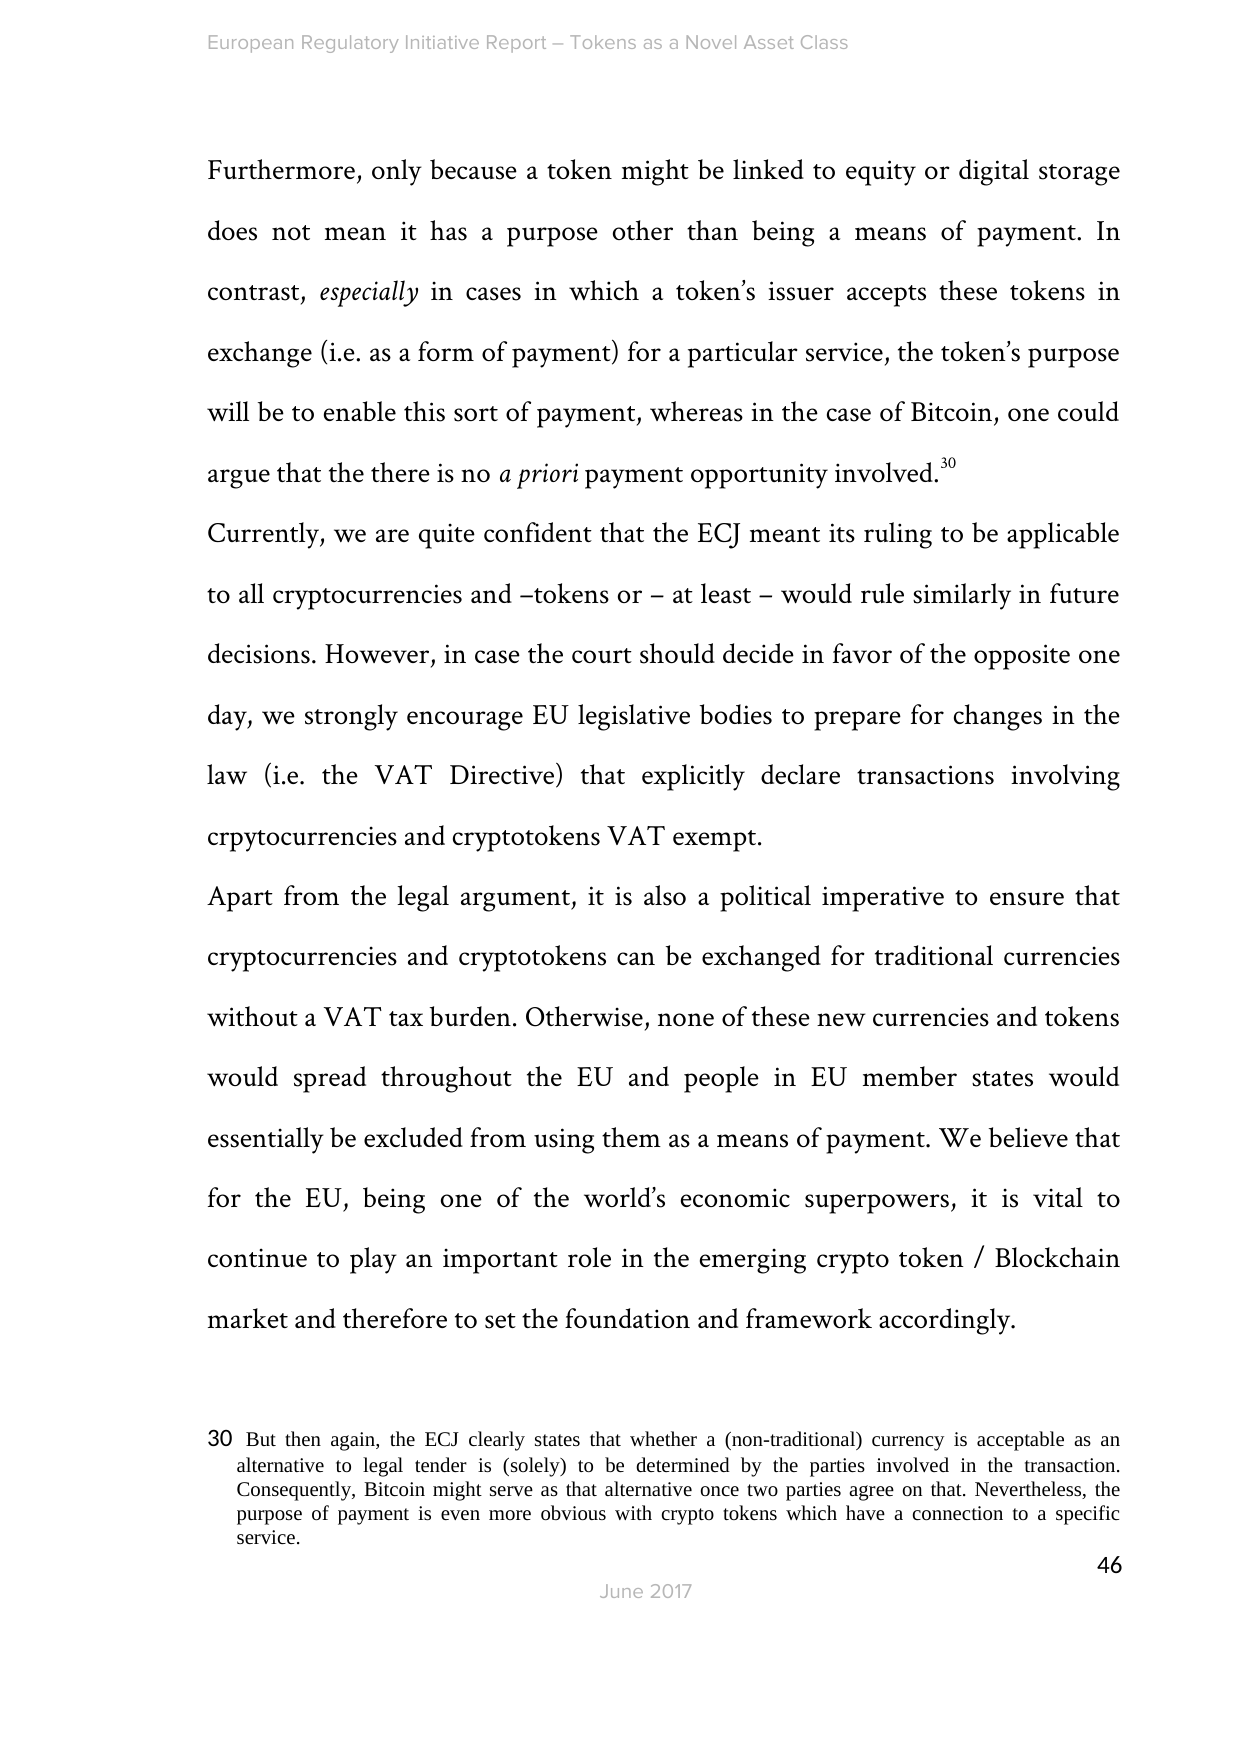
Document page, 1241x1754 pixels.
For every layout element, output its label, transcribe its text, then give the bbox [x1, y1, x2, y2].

text Apart from the legal argument, it is also a political imperative to ensure that cryptocurrencies and cryptotokens can be exchanged for traditional currencies without a VAT tax burden. Otherwise, none of these new currencies and tokens would spread throughout the EU and people in EU member states would essentially be excluded from using them as a means of payment. We believe that for the EU, being one of the world’s economic superpowers, it is vital to continue to play an important role in the emerging crypto token / Blockchain market and therefore to set the foundation and framework accordingly. [207, 873, 1122, 1337]
text Furthermore, only because a token might be linked to equity or digital storage does not mean it has a purpose other than being a means of payment. In contrast, especially in cases in which a token’s issuer accepts these tokens in exchange (i.e. as a form of payment) for a particular service, the token’s purpose will be to enable this sort of payment, whereas in the case of Bitcoin, one could argue that the there is no a priori payment opportunity involved. [207, 148, 1122, 491]
text Currently, we are quite confident that the ECJ meant its ruling to be applicable to all cryptocurrencies and –tokens or – at least – would rule similarly in future decisions. However, in case the court should decide in favor of the opposite one day, we strongly encourage EU legislative bodies to prepare for changes in the law (i.e. the VAT Directive) that explicitly declare transactions involving crpytocurrencies and cryptotokens VAT exempt. [207, 511, 1122, 853]
